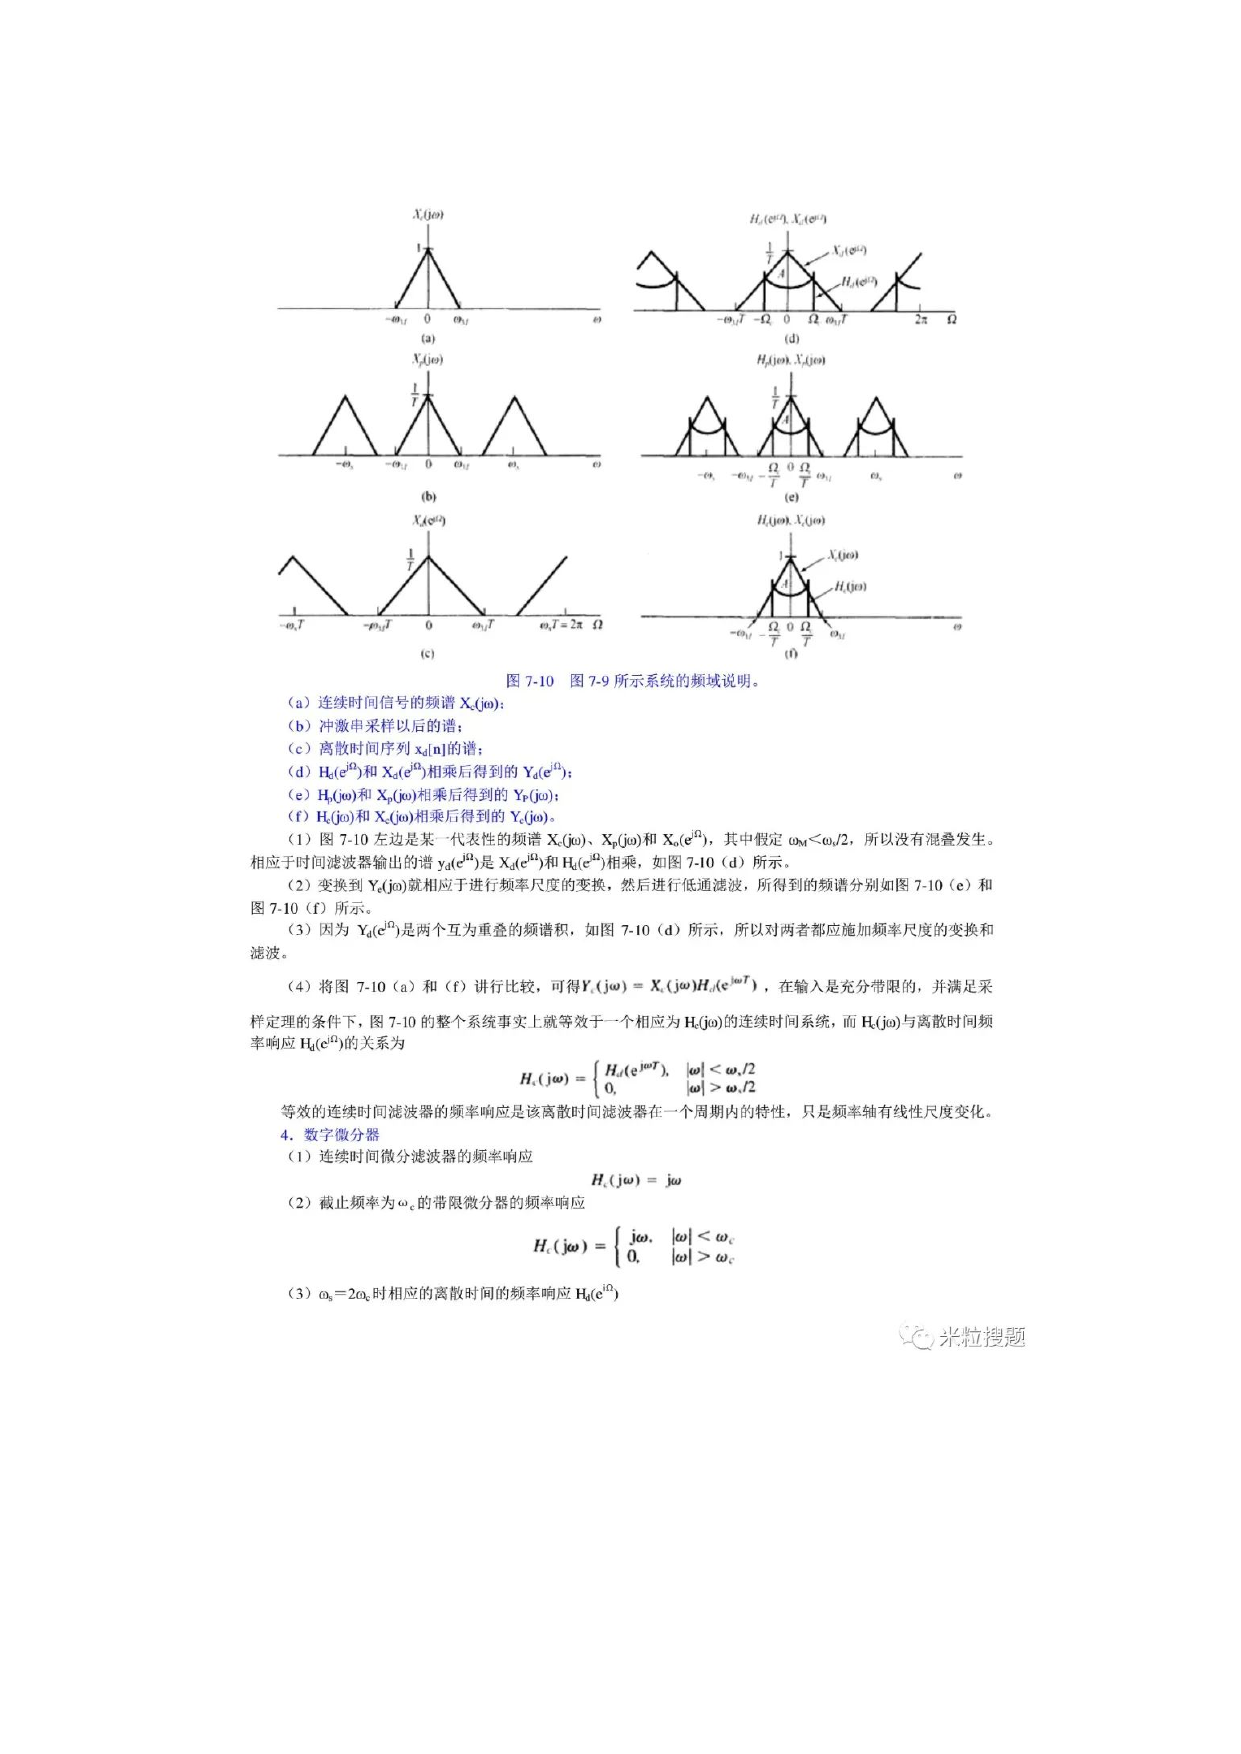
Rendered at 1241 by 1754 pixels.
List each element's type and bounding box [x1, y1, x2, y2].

picture [187, 152, 1053, 1375]
